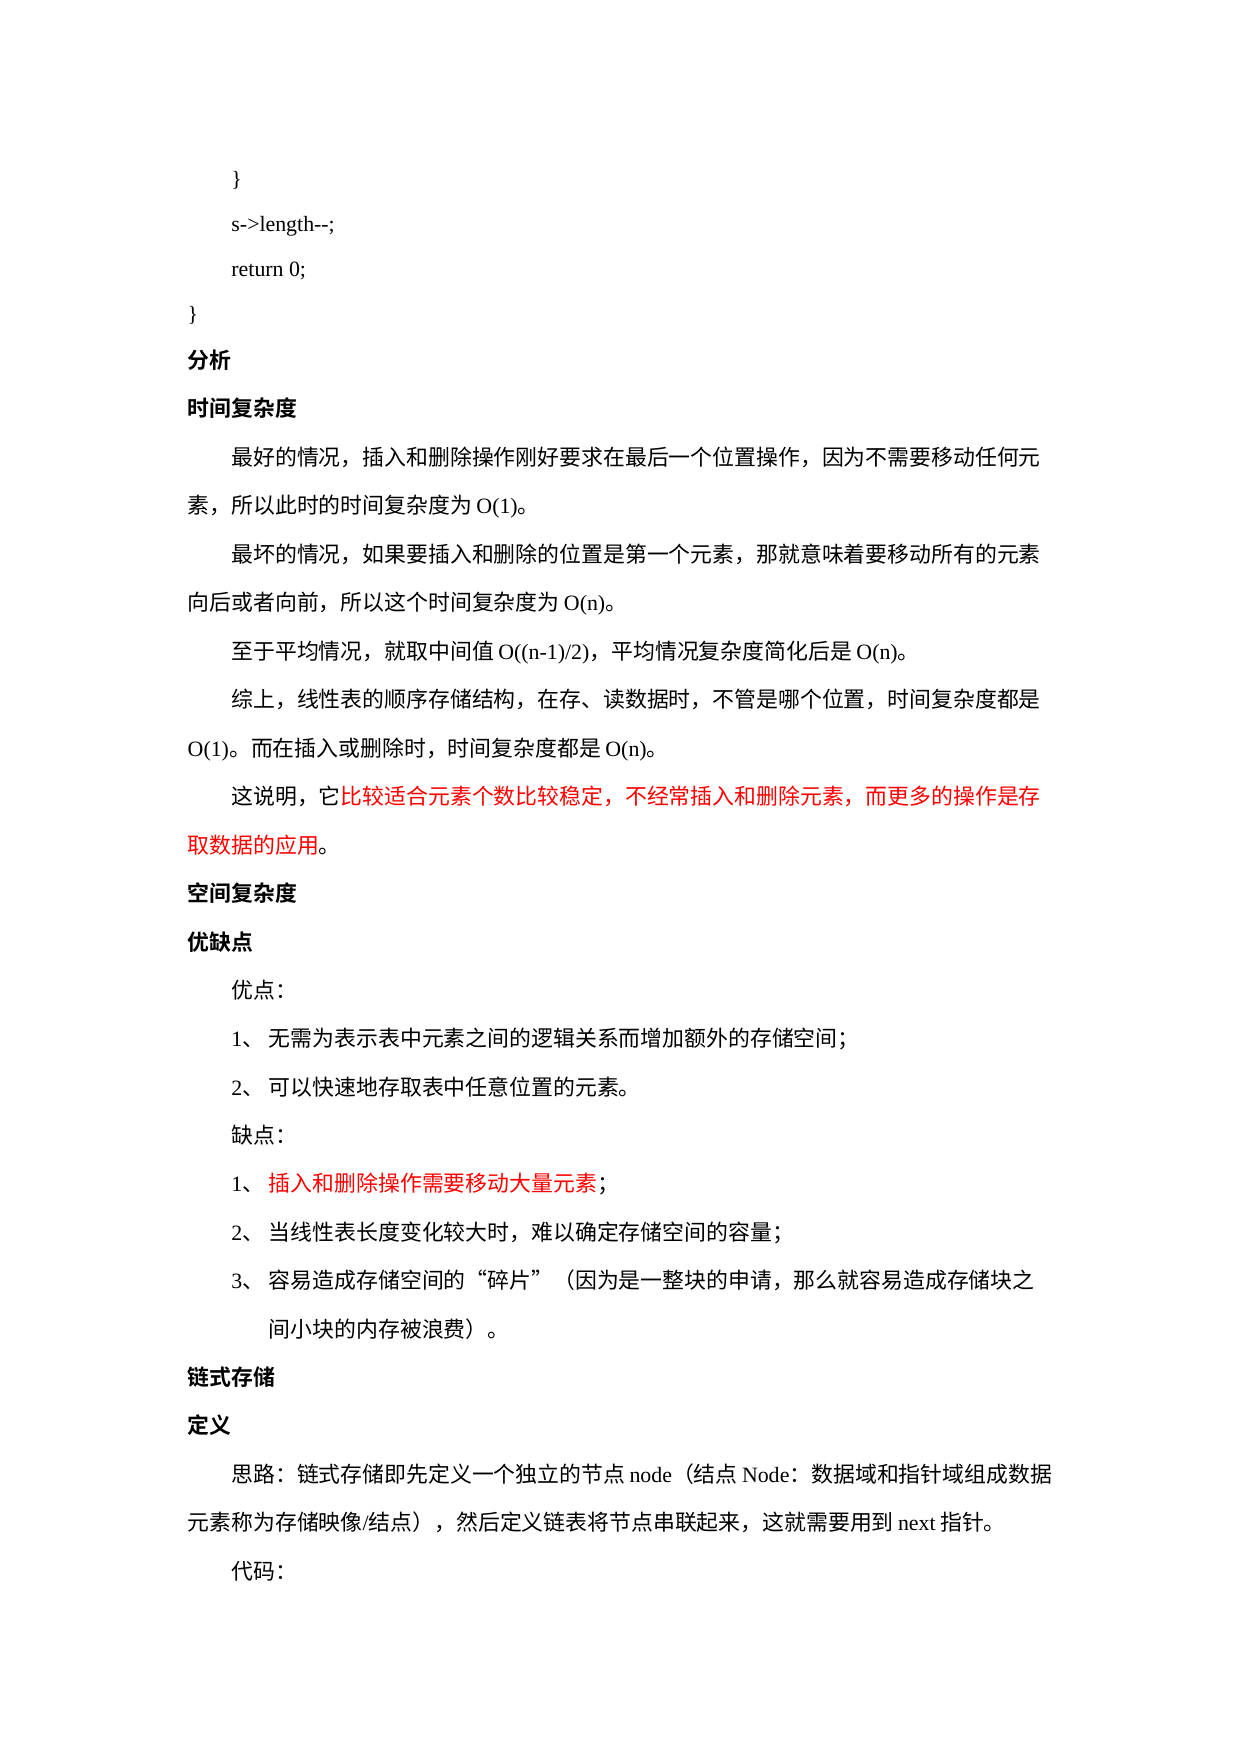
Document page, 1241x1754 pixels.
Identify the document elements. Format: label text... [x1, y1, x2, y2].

list 插入和删除操作需要移动大量元素； [231, 1166, 1053, 1198]
text } [187, 162, 1053, 194]
subtitle 定义 [187, 1408, 1053, 1440]
text 最好的情况，插入和删除操作刚好要求在最后一个位置操作，因为不需要移动任何元素，所以此时的时间复杂度为O(1)。 [187, 439, 1053, 520]
list 无需为表示表中元素之间的逻辑关系而增加额外的存储空间； [231, 1021, 1053, 1053]
text 至于平均情况，就取中间值O((n-1)/2)，平均情况复杂度简化后是O(n)。 [187, 633, 1053, 666]
text return 0; [187, 252, 1053, 285]
text 思路：链式存储即先定义一个独立的节点node（结点Node：数据域和指针域组成数据元素称为存储映像/结点），然后定义链表将节点串联起来，这就需要用到next指针。 [187, 1456, 1053, 1537]
text 综上，线性表的顺序存储结构，在存、读数据时，不管是哪个位置，时间复杂度都是O(1)。而在插入或删除时，时间复杂度都是O(n)。 [187, 682, 1053, 763]
text 这说明，它比较适合元素个数比较稳定，不经常插入和删除元素，而更多的操作是存取数据的应用。 [187, 779, 1053, 860]
text 最坏的情况，如果要插入和删除的位置是第一个元素，那就意味着要移动所有的元素向后或者向前，所以这个时间复杂度为O(n)。 [187, 536, 1053, 617]
subtitle 时间复杂度 [187, 391, 1053, 423]
text s->length--; [187, 207, 1053, 239]
list 容易造成存储空间的“碎片”（因为是一整块的申请，那么就容易造成存储块之间小块的内存被浪费）。 [231, 1262, 1053, 1344]
text 缺点： [231, 1117, 1053, 1150]
list 当线性表长度变化较大时，难以确定存储空间的容量； [231, 1214, 1053, 1247]
text } [187, 297, 1053, 330]
subtitle 分析 [187, 342, 1053, 375]
text 代码： [187, 1553, 1053, 1586]
text 优点： [187, 972, 1053, 1005]
list 可以快速地存取表中任意位置的元素。 [231, 1069, 1053, 1102]
subtitle 优缺点 [187, 924, 1053, 957]
subtitle 空间复杂度 [187, 876, 1053, 908]
subtitle 链式存储 [187, 1359, 1053, 1392]
